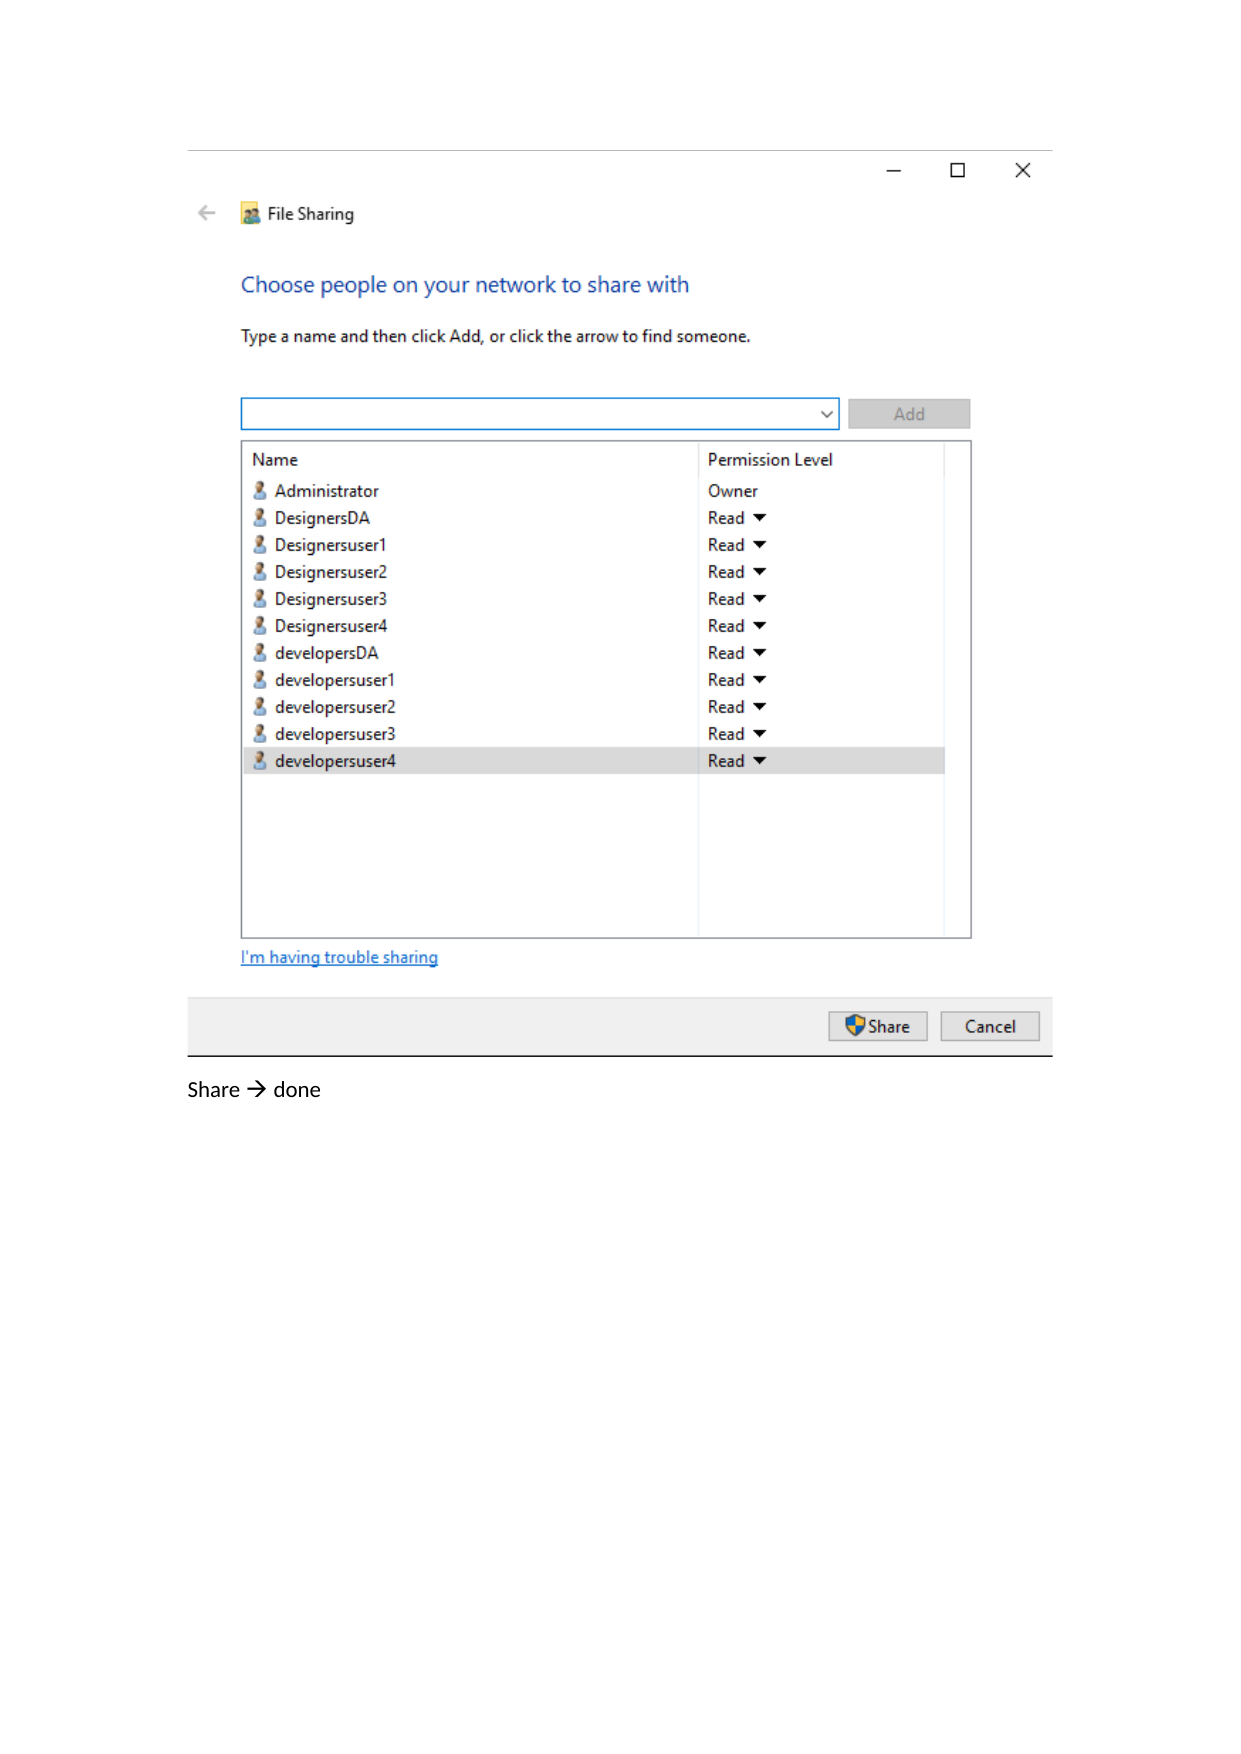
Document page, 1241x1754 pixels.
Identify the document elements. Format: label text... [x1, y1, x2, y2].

picture [187, 150, 1053, 1057]
text Share done [187, 1075, 1053, 1103]
